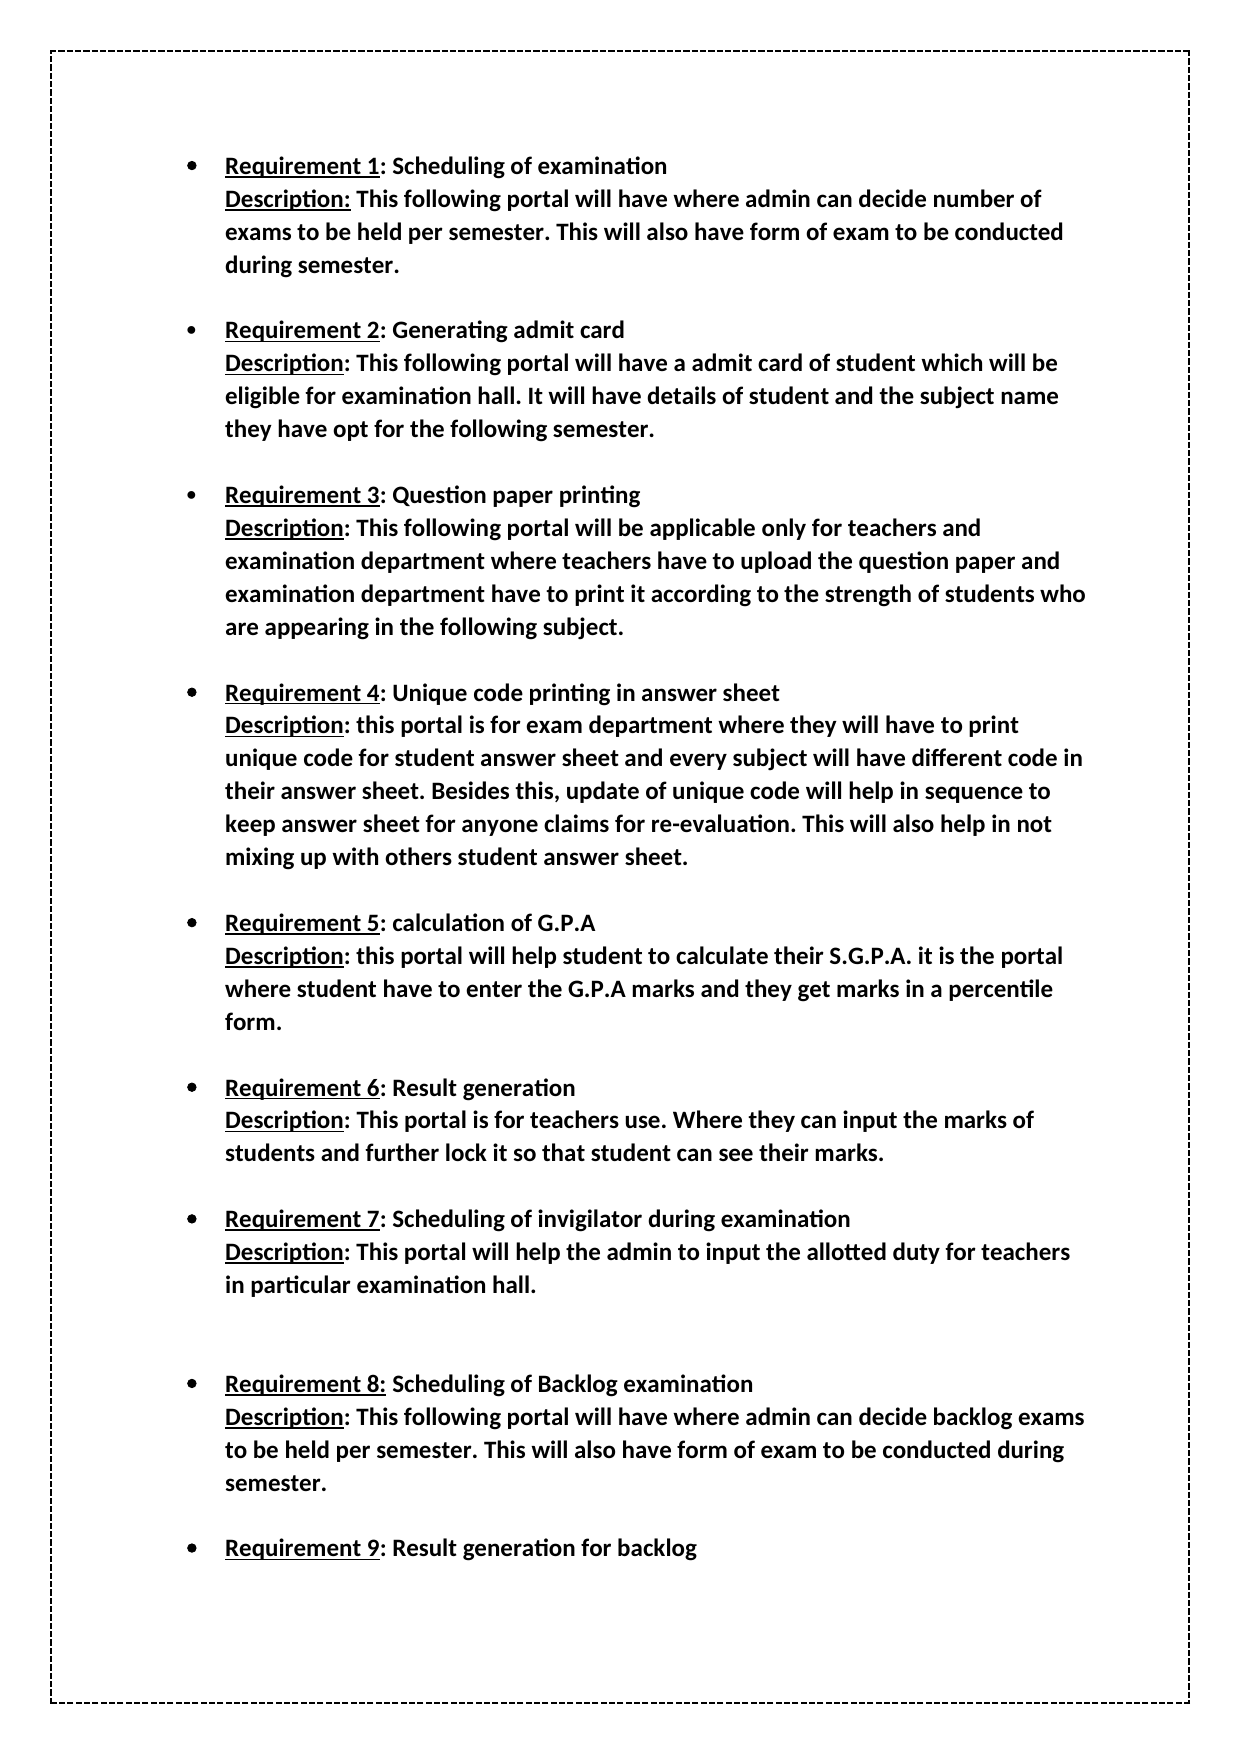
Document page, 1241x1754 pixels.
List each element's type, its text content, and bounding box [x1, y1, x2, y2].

list Requirement 4: Unique code printing in answer sheet [187, 677, 1090, 707]
list Description: This portal is for teachers use. Where they can input the marks of students and further lock it so that student can see their marks. [225, 1104, 1090, 1168]
list Description: This following portal will have where admin can decide backlog exams to be held per semester. This will also have form of exam to be conducted during semester. [225, 1401, 1090, 1497]
list Requirement 7: Scheduling of invigilator during examination [187, 1203, 1090, 1234]
list Description: This following portal will have where admin can decide number of exams to be held per semester. This will also have form of exam to be conducted during semester. [225, 183, 1090, 279]
list Requirement 6: Result generation [187, 1072, 1090, 1102]
list Requirement 5: calculation of G.P.A [187, 907, 1090, 938]
list Description: this portal is for exam department where they will have to print unique code for student answer sheet and every subject will have different code in their answer sheet. Besides this, update of unique code will help in sequence to keep answer sheet for anyone claims for re-evaluation. This will also help in not mixing up with others student answer sheet. [225, 709, 1090, 872]
list Requirement 1: Scheduling of examination [187, 150, 1090, 181]
list Description: This following portal will have a admit card of student which will be eligible for examination hall. It will have details of student and the subject name they have opt for the following semester. [225, 347, 1090, 444]
list Requirement 8: Scheduling of Backlog examination [187, 1368, 1090, 1398]
list Description: This portal will help the admin to input the allotted duty for teachers in particular examination hall. [225, 1236, 1090, 1300]
list Requirement 9: Result generation for backlog [187, 1532, 1090, 1563]
list Description: this portal will help student to calculate their S.G.P.A. it is the portal where student have to enter the G.P.A marks and they get marks in a percentile form. [225, 940, 1090, 1036]
list Requirement 2: Generating admit card [187, 314, 1090, 345]
list Requirement 3: Question paper printing [187, 479, 1090, 510]
list Description: This following portal will be applicable only for teachers and examination department where teachers have to upload the question paper and examination department have to print it according to the strength of students who are appearing in the following subject. [225, 512, 1090, 641]
